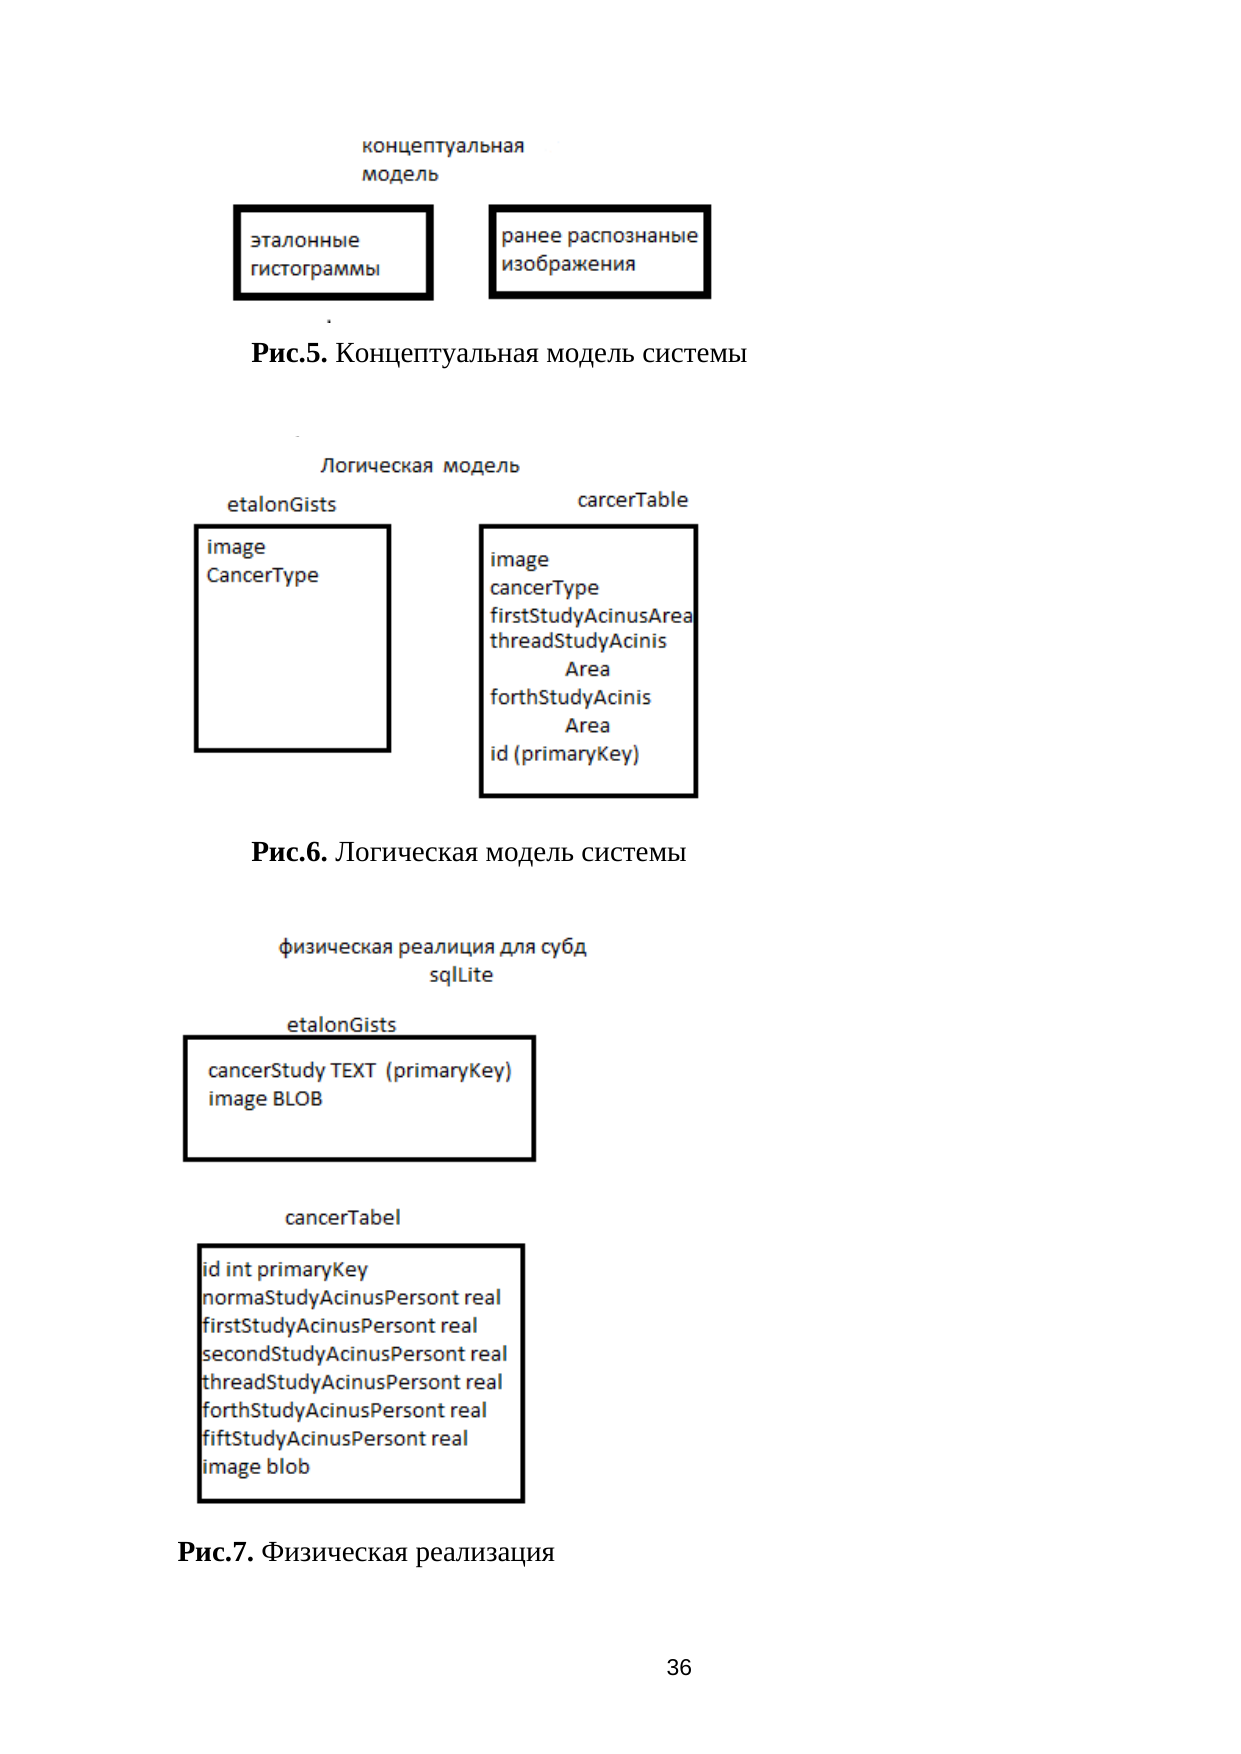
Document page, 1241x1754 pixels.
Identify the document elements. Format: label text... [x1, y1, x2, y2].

picture [177, 118, 746, 323]
text Рис.7. Физическая реализация [177, 1534, 1181, 1567]
picture [177, 935, 607, 1521]
text Рис.5. Концептуальная модель системы [177, 335, 1181, 369]
picture [177, 436, 711, 822]
text Рис.6. Логическая модель системы [177, 834, 1181, 868]
